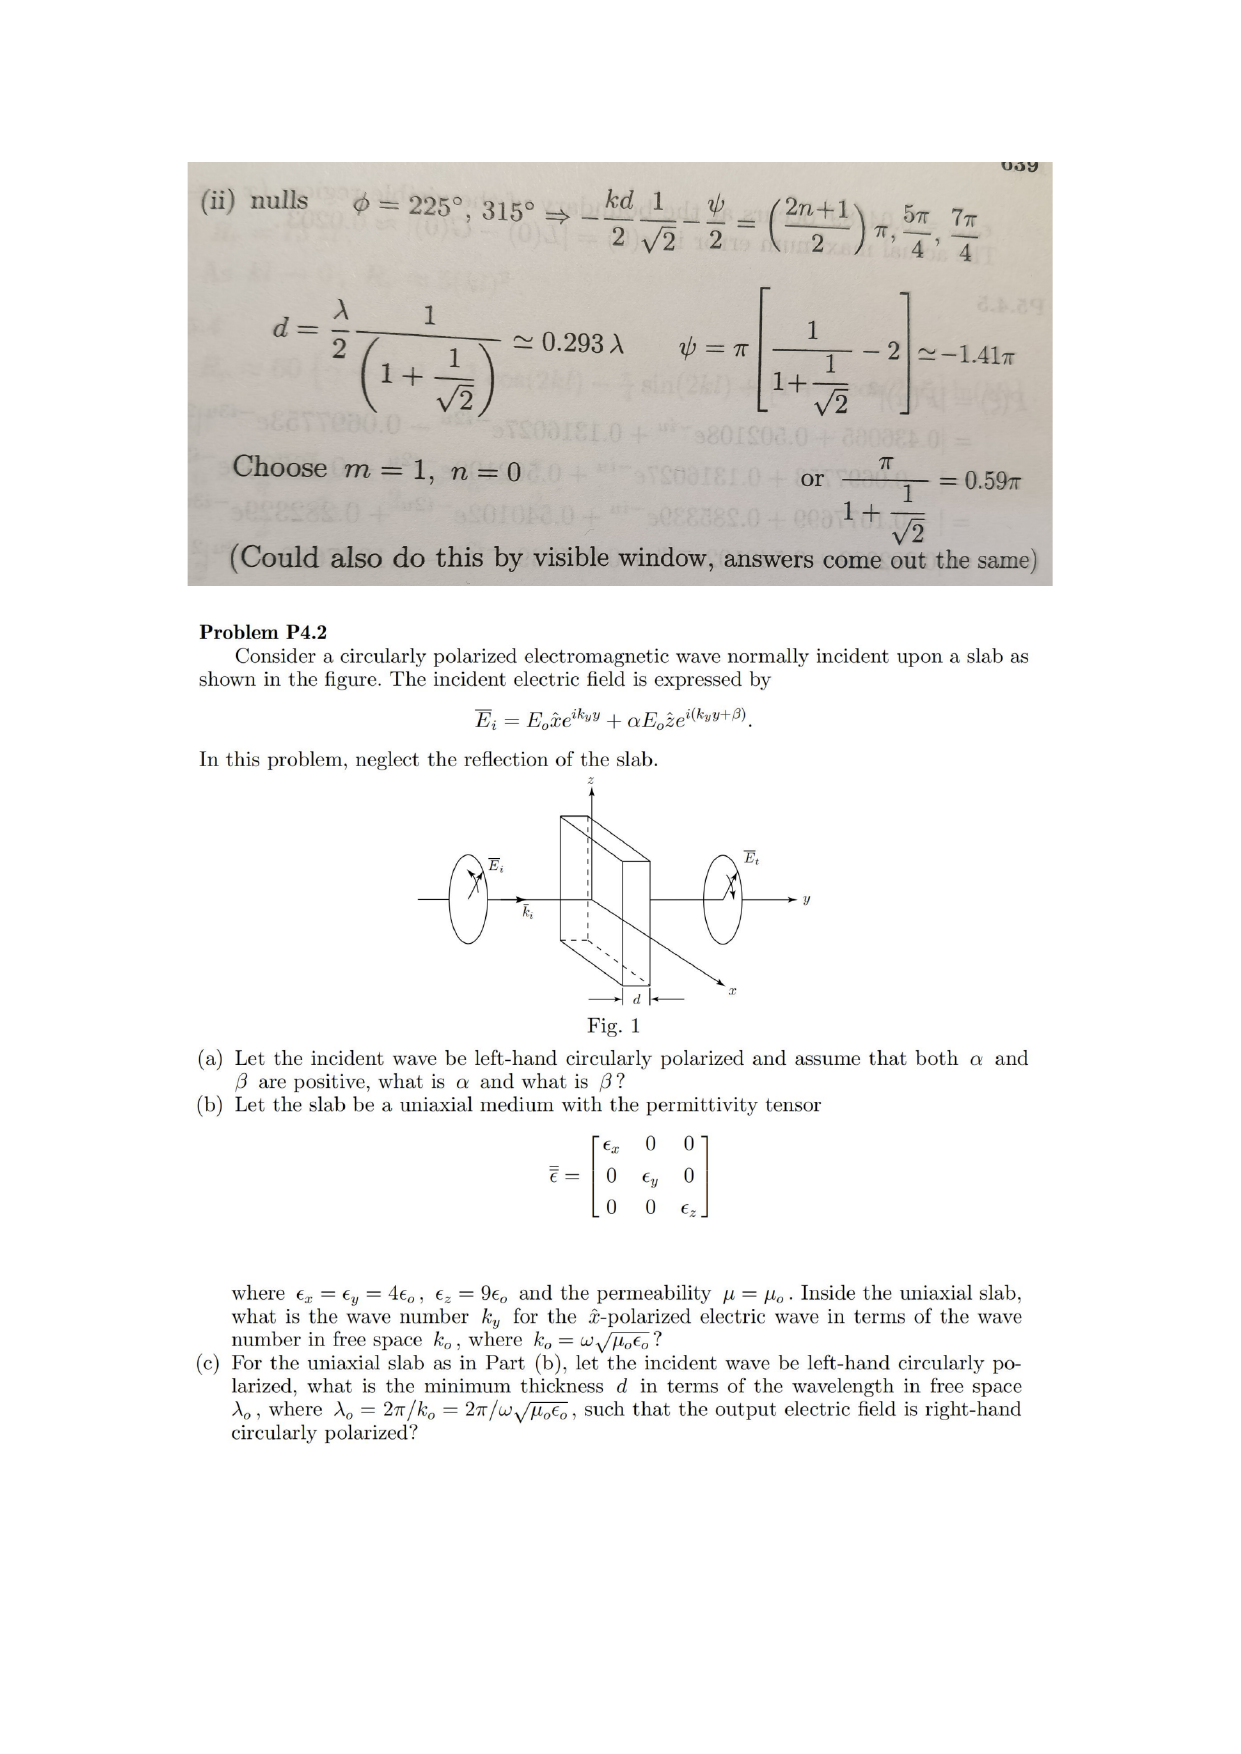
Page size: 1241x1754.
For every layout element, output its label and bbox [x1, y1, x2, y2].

picture [187, 162, 1053, 586]
picture [187, 617, 1053, 1447]
